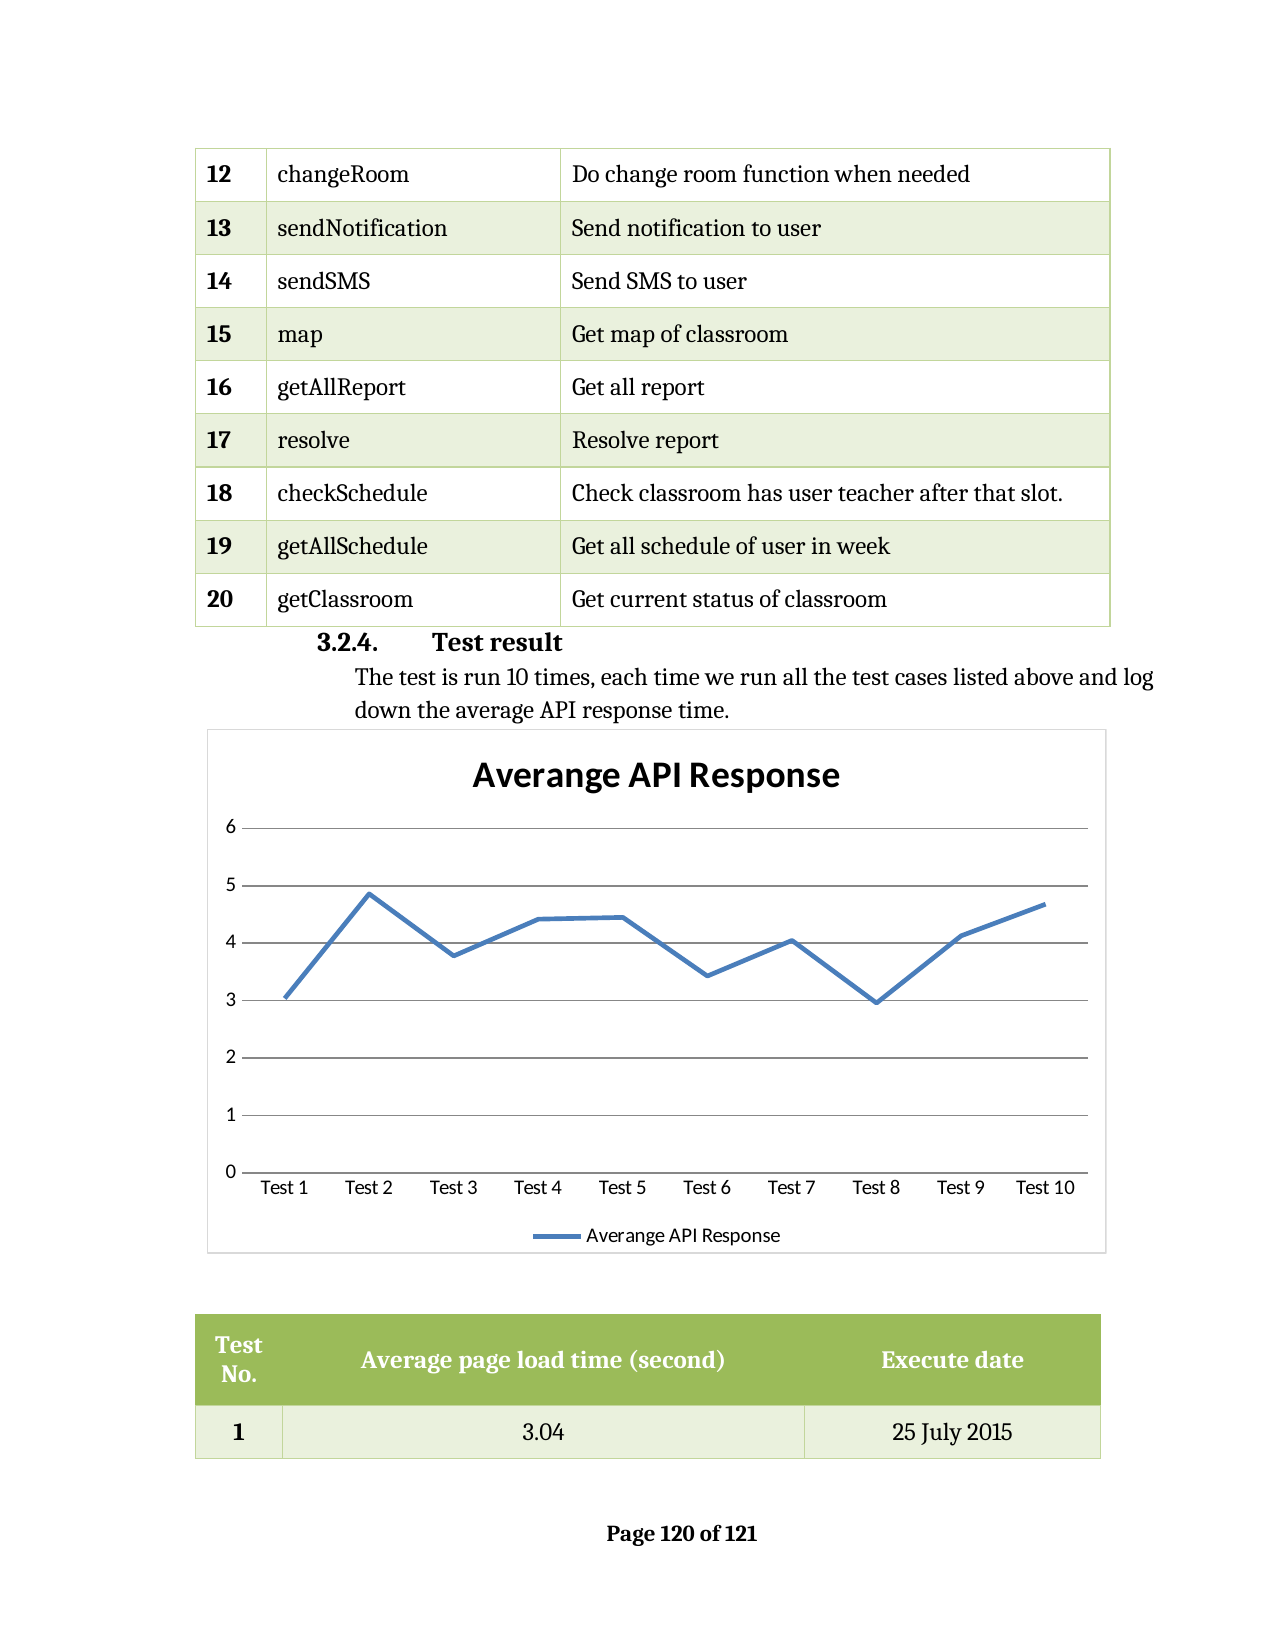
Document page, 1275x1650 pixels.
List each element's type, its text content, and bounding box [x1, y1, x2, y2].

list Test result [317, 627, 1157, 658]
table_cell 19 [196, 521, 266, 573]
table_cell 18 [196, 468, 266, 519]
table_cell sendNotification [267, 202, 560, 254]
table_cell getAllReport [267, 361, 560, 413]
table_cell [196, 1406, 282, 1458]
table_cell 12 [196, 149, 266, 201]
table_cell Check classroom has user teacher after that slot. [561, 468, 1109, 519]
table_cell 15 [196, 308, 266, 360]
table_cell Send notification to user [561, 202, 1109, 254]
table_cell Resolve report [561, 414, 1109, 466]
table_cell 14 [196, 255, 266, 307]
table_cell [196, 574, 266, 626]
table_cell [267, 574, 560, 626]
table_cell Send SMS to user [561, 255, 1109, 307]
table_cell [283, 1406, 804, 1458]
table_cell Get all report [561, 361, 1109, 413]
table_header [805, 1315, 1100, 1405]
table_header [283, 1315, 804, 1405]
table_cell 17 [196, 414, 266, 466]
table_cell map [267, 308, 560, 360]
table_cell sendSMS [267, 255, 560, 307]
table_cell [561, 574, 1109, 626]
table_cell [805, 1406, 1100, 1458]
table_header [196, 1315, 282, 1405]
list The test is run 10 times, each time we run all the test cases listed above and log down the average API response time. [354, 663, 1157, 724]
table_cell Do change room function when needed [561, 149, 1109, 201]
table_cell resolve [267, 414, 560, 466]
table_cell 16 [196, 361, 266, 413]
table_cell Get map of classroom [561, 308, 1109, 360]
table_cell changeRoom [267, 149, 560, 201]
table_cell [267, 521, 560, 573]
table_cell checkSchedule [267, 468, 560, 519]
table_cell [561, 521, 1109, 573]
table_cell 13 [196, 202, 266, 254]
